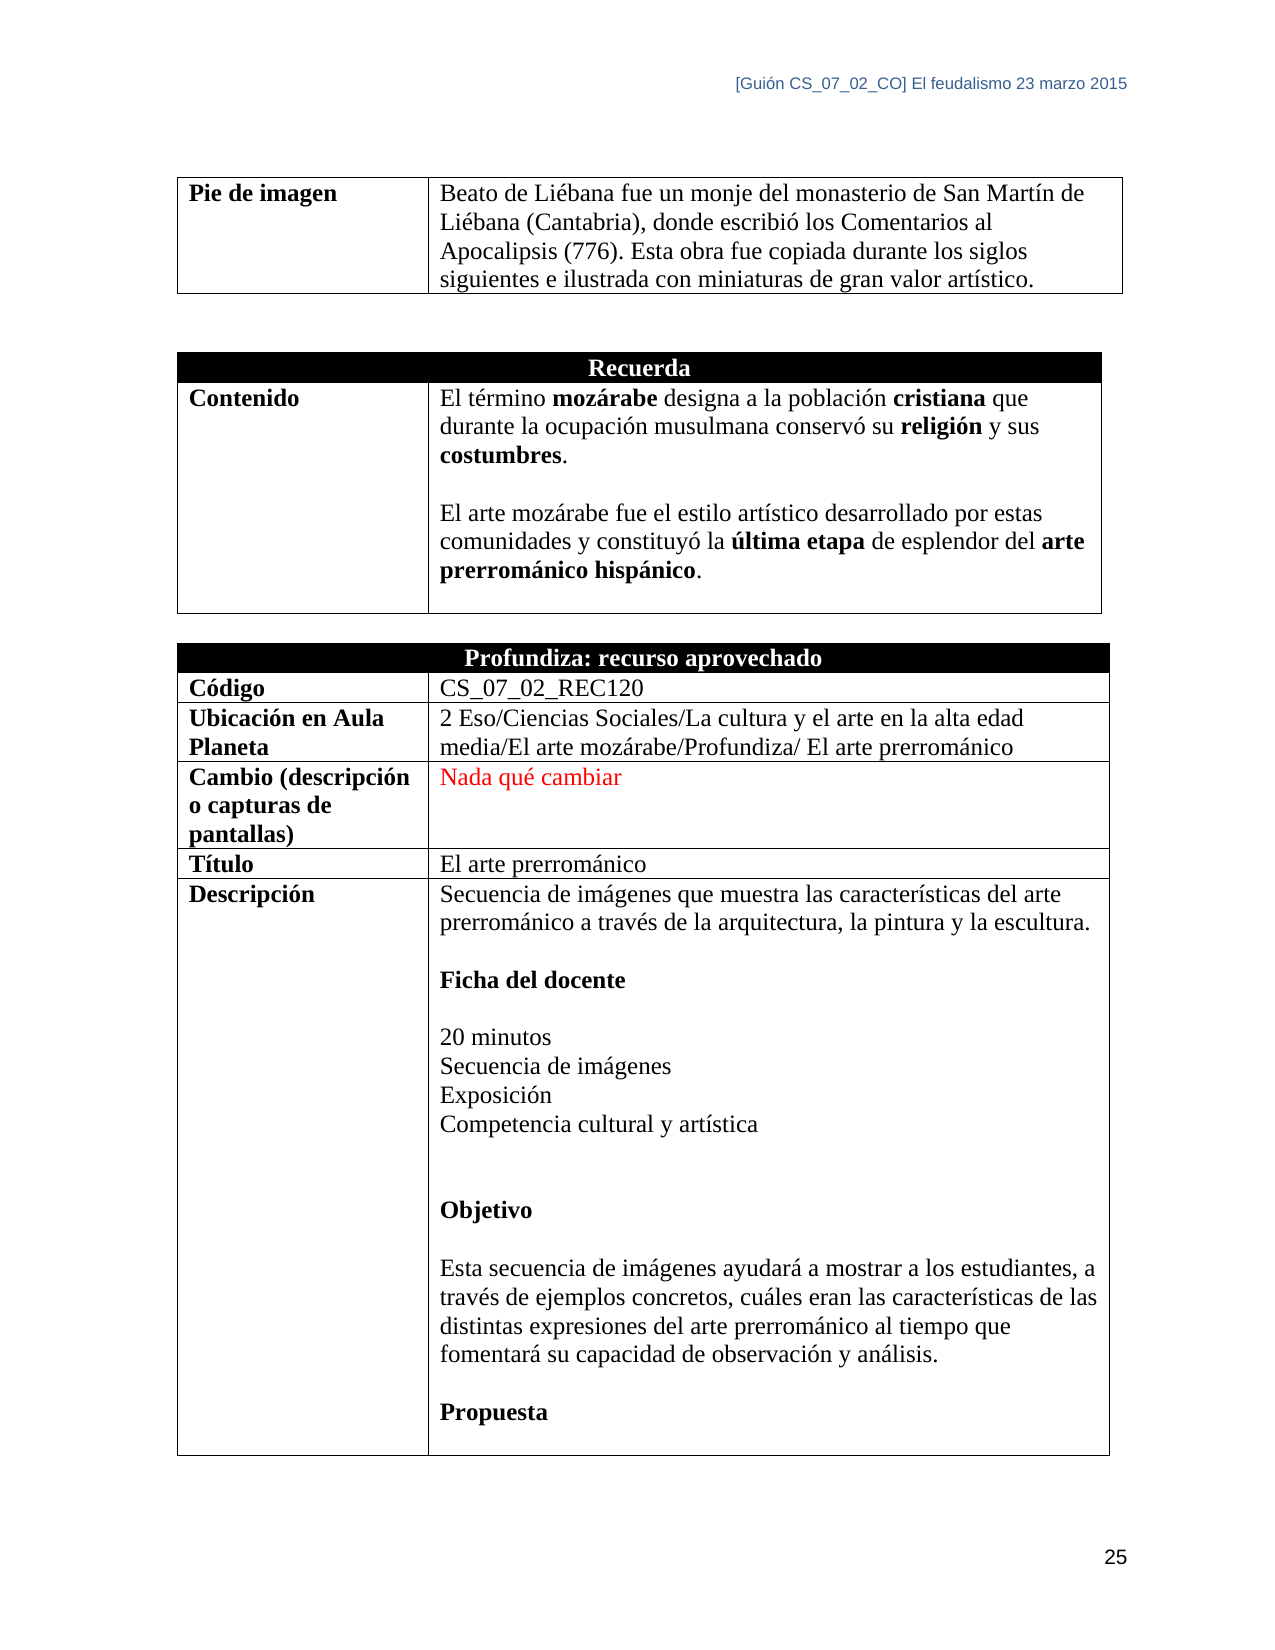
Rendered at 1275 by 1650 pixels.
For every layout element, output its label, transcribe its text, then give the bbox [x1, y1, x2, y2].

table_cell Nada qué cambiar [429, 762, 1109, 848]
table_cell Contenido [178, 383, 428, 613]
table_cell 2 Eso/Ciencias Sociales/La cultura y el arte en la alta edad media/El arte mozárabe/Profundiza/ El arte prerrománico [429, 703, 1109, 761]
table_cell Descripción [178, 879, 428, 1455]
table_cell Cambio (descripción o capturas de pantallas) [178, 762, 428, 848]
table_cell Beato de Liébana fue un monje del monasterio de San Martín de Liébana (Cantabria), donde escribió los Comentarios al Apocalipsis (776). Esta obra fue copiada durante los siglos siguientes e ilustrada con miniaturas de gran valor artístico. [429, 178, 1122, 293]
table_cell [429, 879, 1109, 1455]
table_cell Código [178, 673, 428, 702]
table_cell El término mozárabe designa a la población cristiana que durante la ocupación musulmana conservó su religión y sus costumbres. El arte mozárabe fue el estilo artístico desarrollado por estas comunidades y constituyó la última etapa de esplendor del arte prerrománico hispánico. [429, 383, 1101, 613]
table_cell Pie de imagen [178, 178, 428, 293]
table_cell Ubicación en Aula Planeta [178, 703, 428, 761]
table_cell El arte prerrománico [429, 849, 1109, 878]
table_header Recuerda [178, 353, 1101, 382]
table_cell CS_07_02_REC120 [429, 673, 1109, 702]
table_header Profundiza: recurso aprovechado [178, 644, 1109, 672]
table_cell Título [178, 849, 428, 878]
